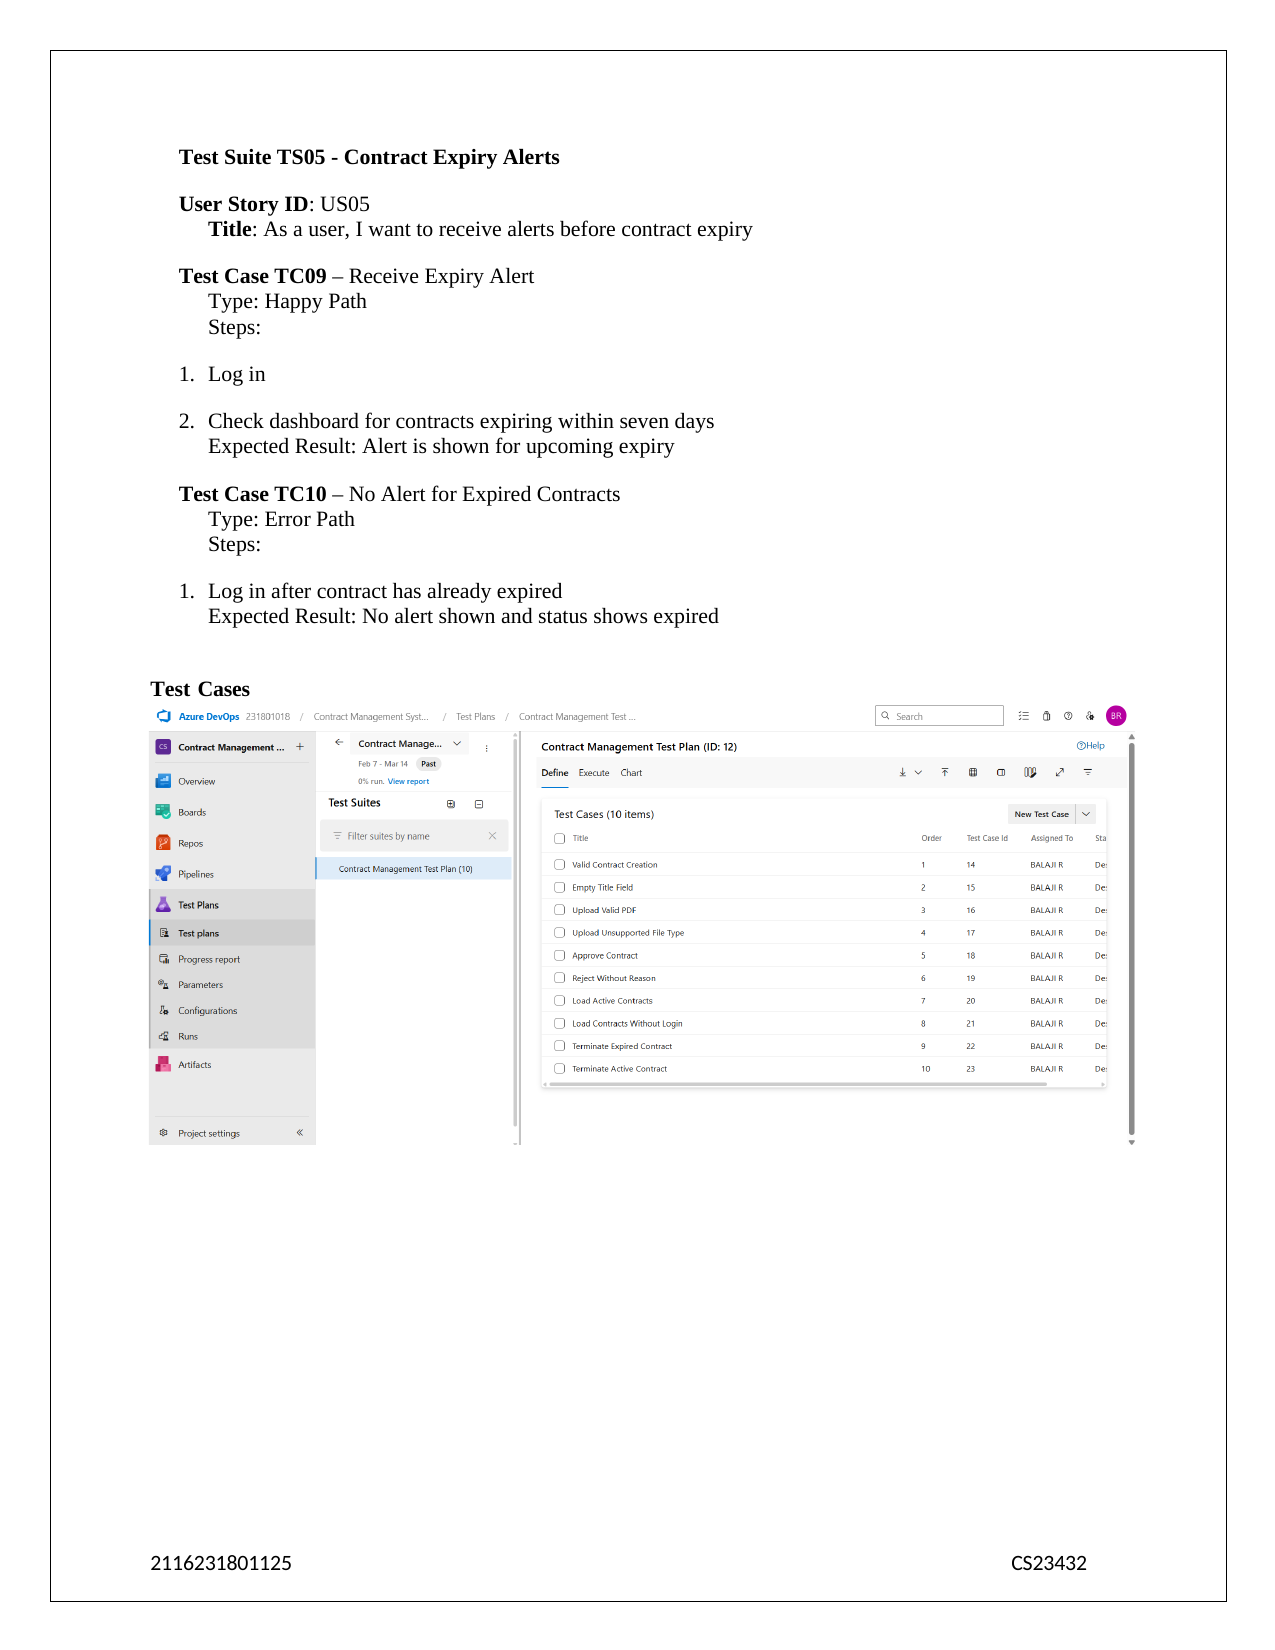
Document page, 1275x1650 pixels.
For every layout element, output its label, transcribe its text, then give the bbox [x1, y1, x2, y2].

list Log in after contract has already expired Expected Result: No alert shown and status shows expired [178, 578, 1162, 628]
picture [148, 701, 1135, 1145]
text Test Case TC09 – Receive Expiry Alert Type: Happy Path Steps: [178, 263, 1162, 339]
list Check dashboard for contracts expiring within seven days Expected Result: Alert is shown for upcoming expiry [178, 408, 1162, 458]
text Test Case TC10 – No Alert for Expired Contracts Type: Error Path Steps: [178, 481, 1162, 556]
list Log in [178, 361, 1162, 386]
text Test Suite TS05 - Contract Expiry Alerts [178, 144, 1162, 169]
text Test Cases [150, 676, 1162, 701]
text User Story ID: US05 Title: As a user, I want to receive alerts before contract expiry [178, 191, 1162, 241]
